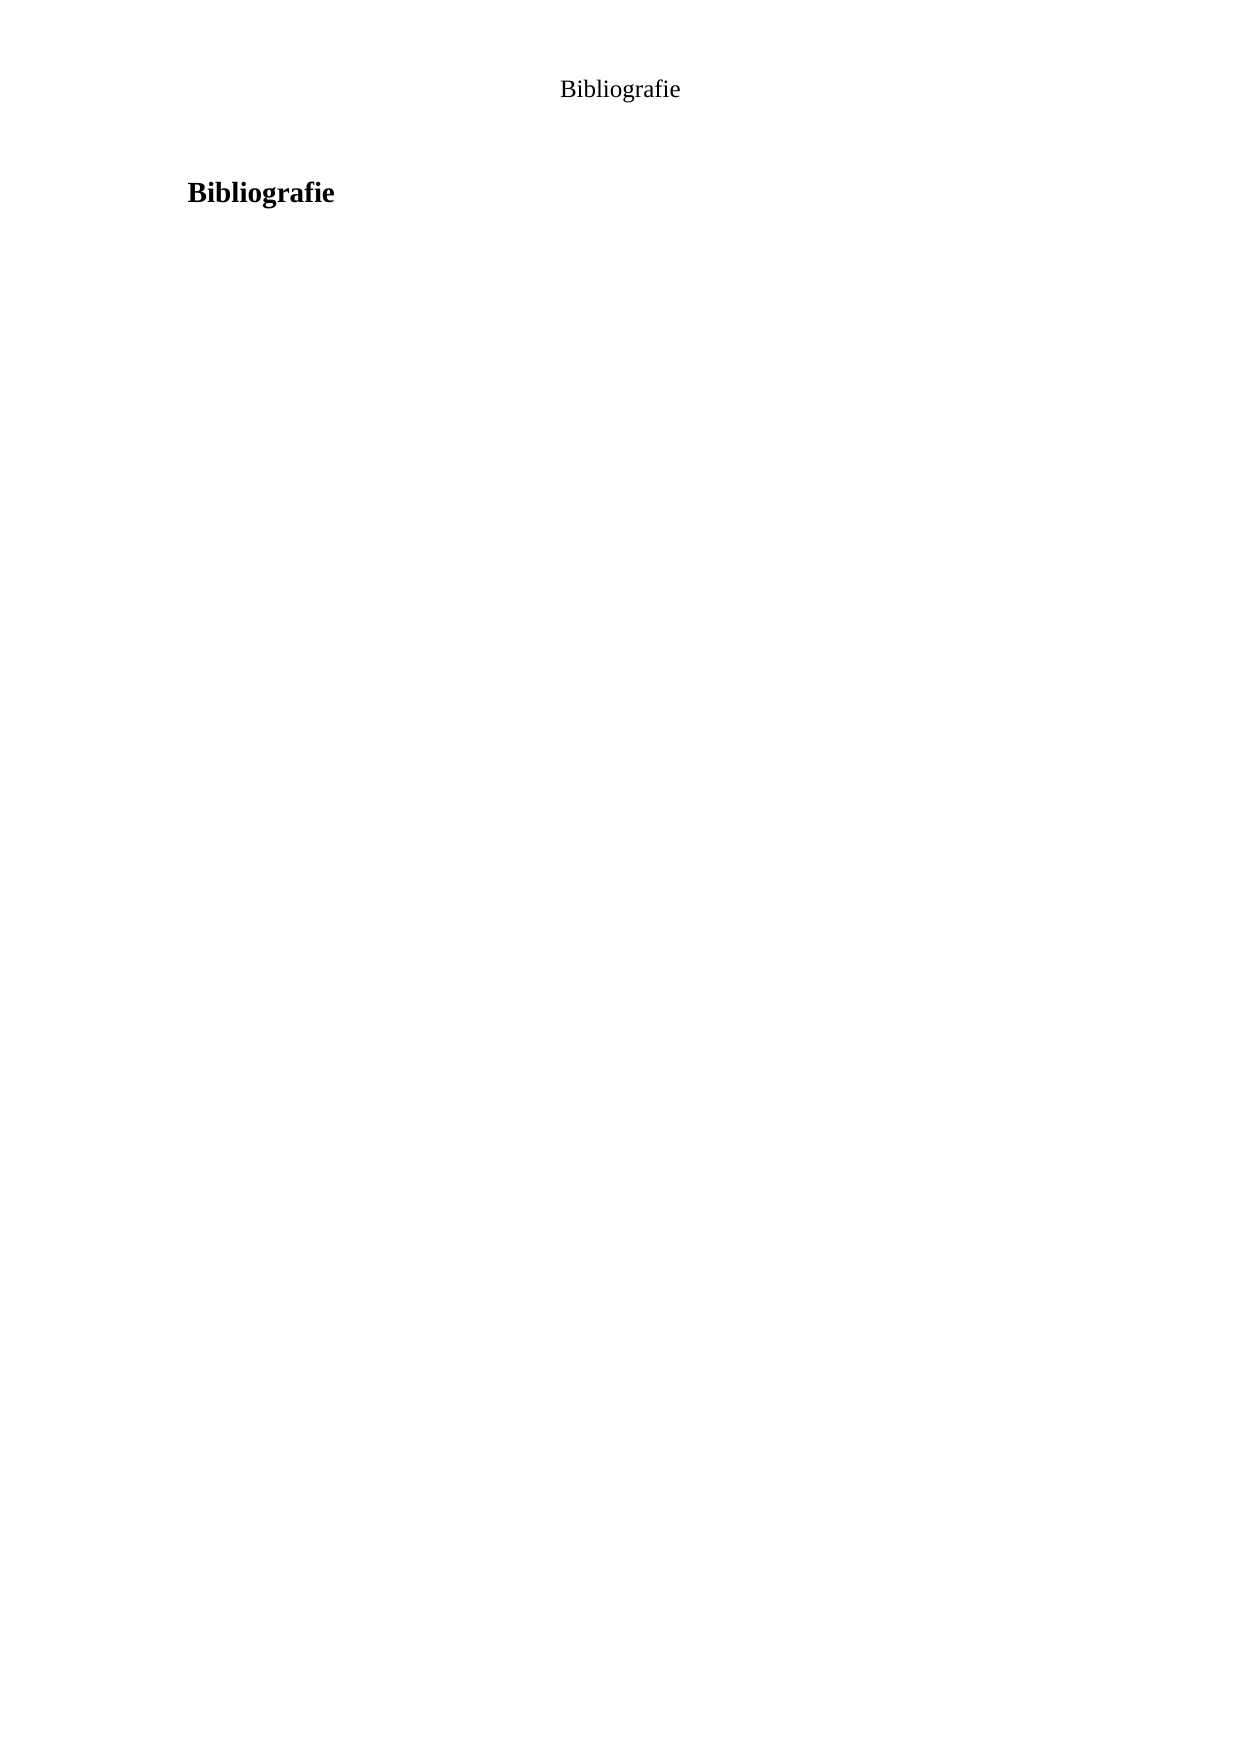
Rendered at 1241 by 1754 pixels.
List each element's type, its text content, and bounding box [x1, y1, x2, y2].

subtitle Bibliografie [187, 175, 1053, 208]
